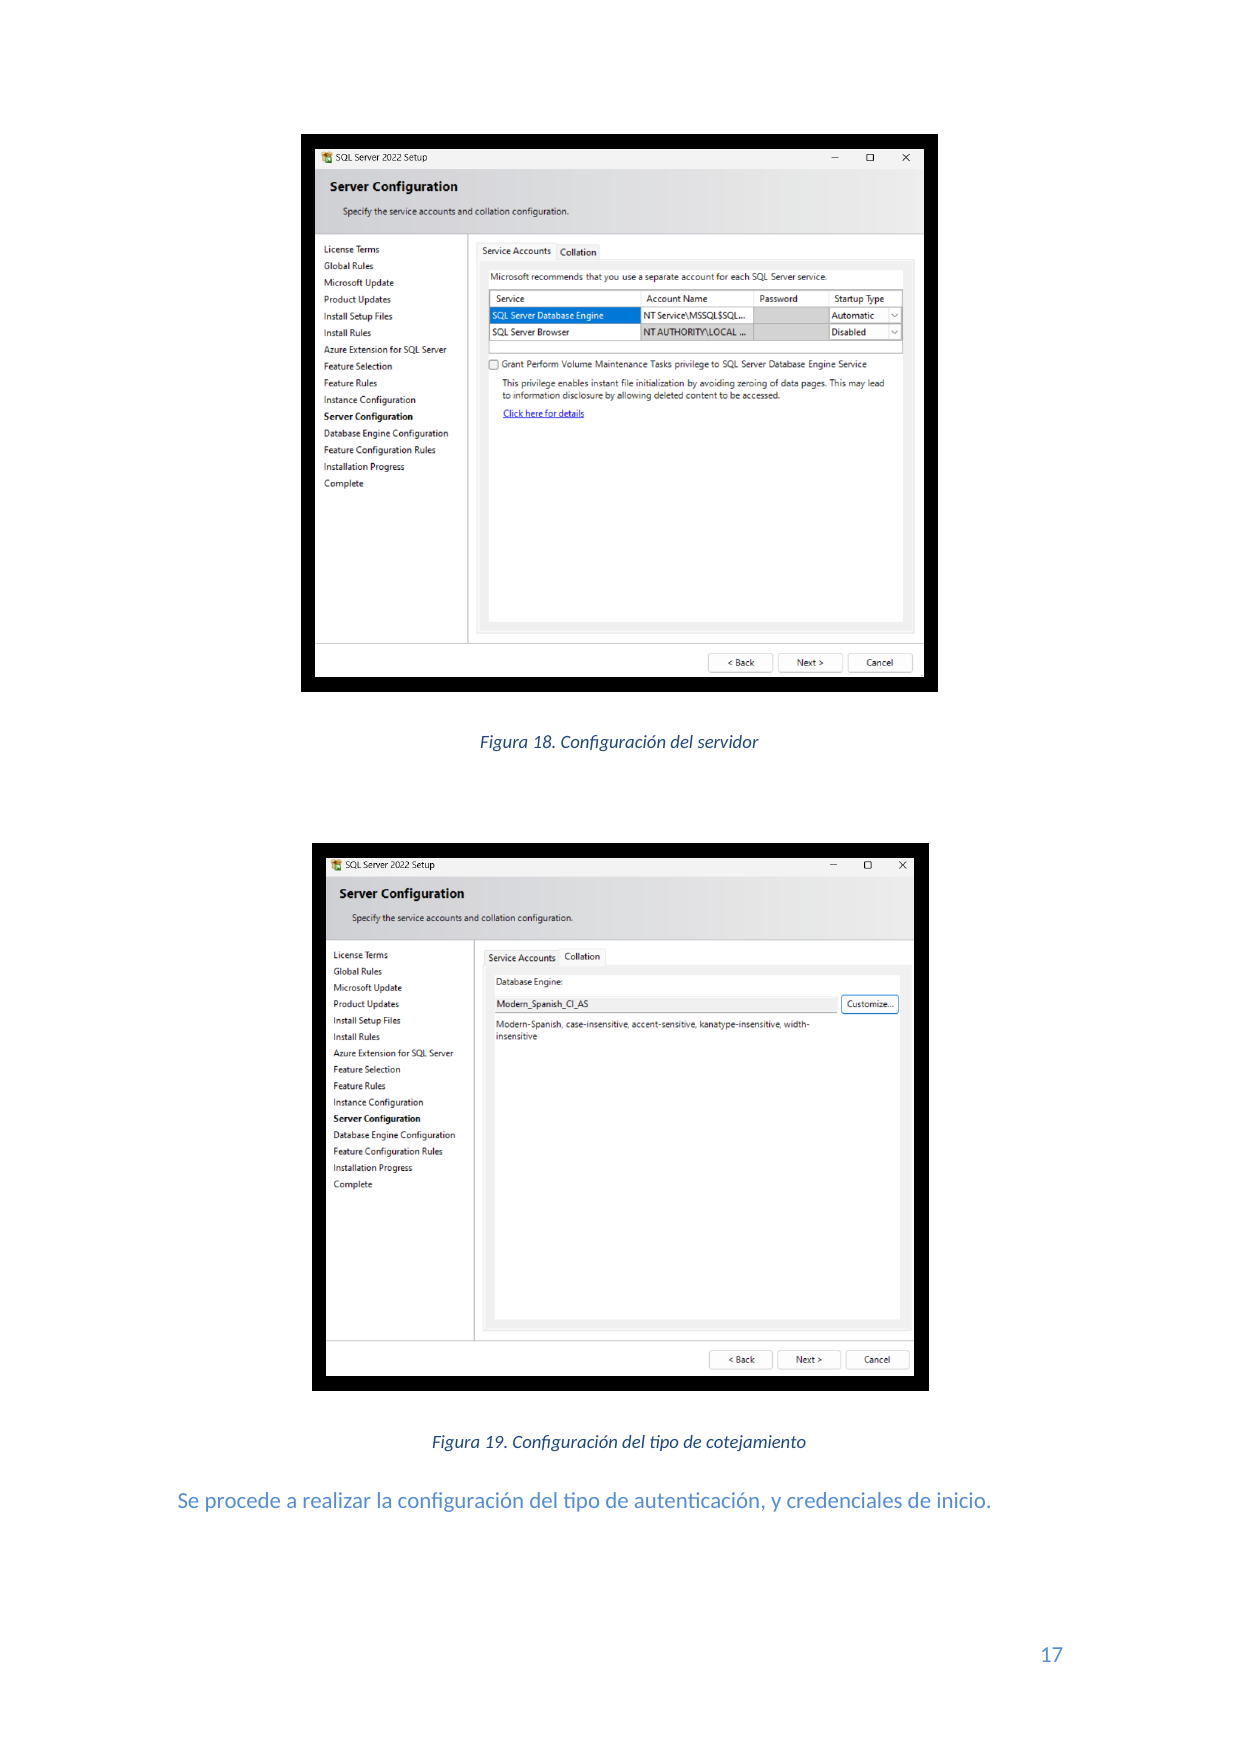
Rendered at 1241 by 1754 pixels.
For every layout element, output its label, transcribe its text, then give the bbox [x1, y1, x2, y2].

picture [326, 858, 914, 1376]
text Figura 18. Configuración del servidor [177, 730, 1063, 753]
text Se procede a realizar la configuración del tipo de autenticación, y credenciales de inicio. [177, 1486, 1063, 1514]
text Figura 19. Configuración del tipo de cotejamiento [177, 1430, 1063, 1453]
picture [315, 149, 924, 677]
